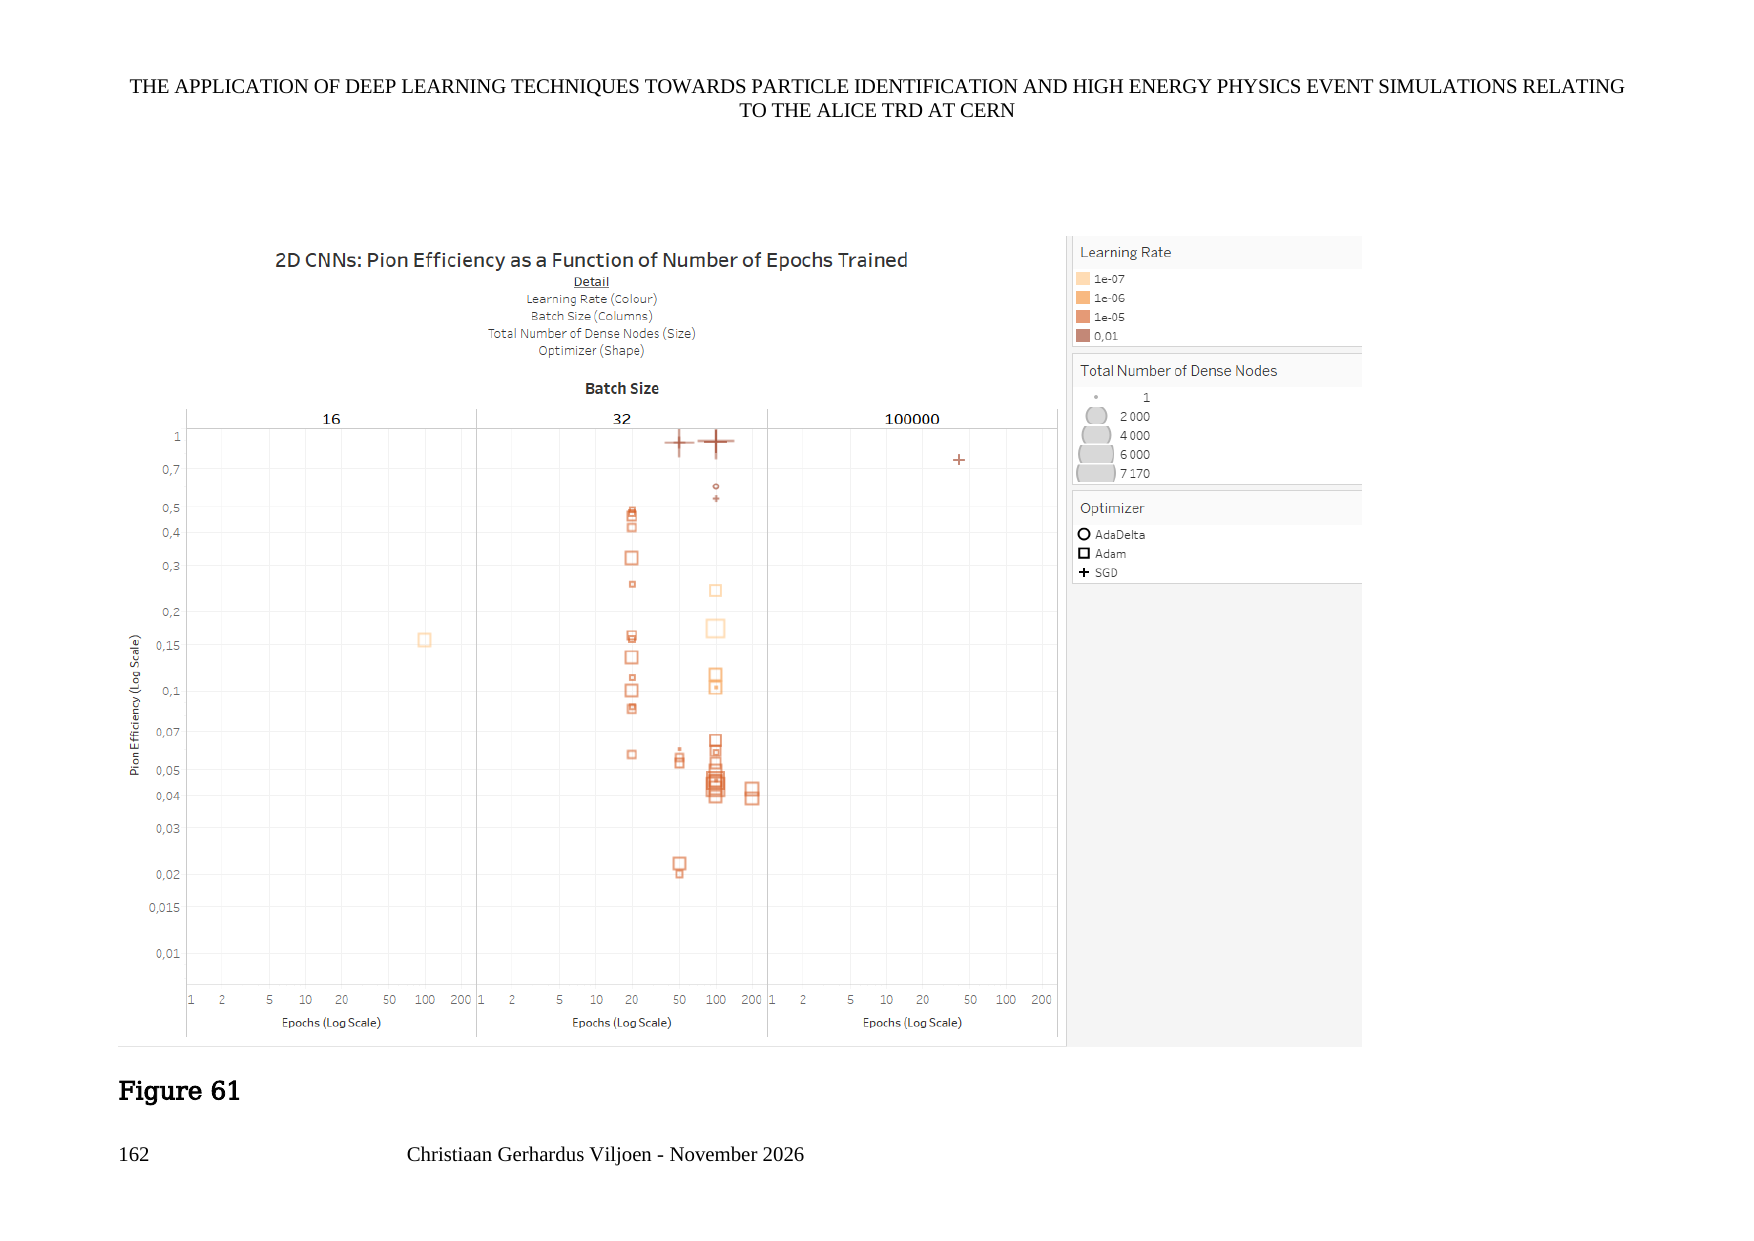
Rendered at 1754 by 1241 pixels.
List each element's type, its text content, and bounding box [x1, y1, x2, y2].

picture [118, 236, 1362, 1047]
text Figure [118, 1074, 1636, 1104]
